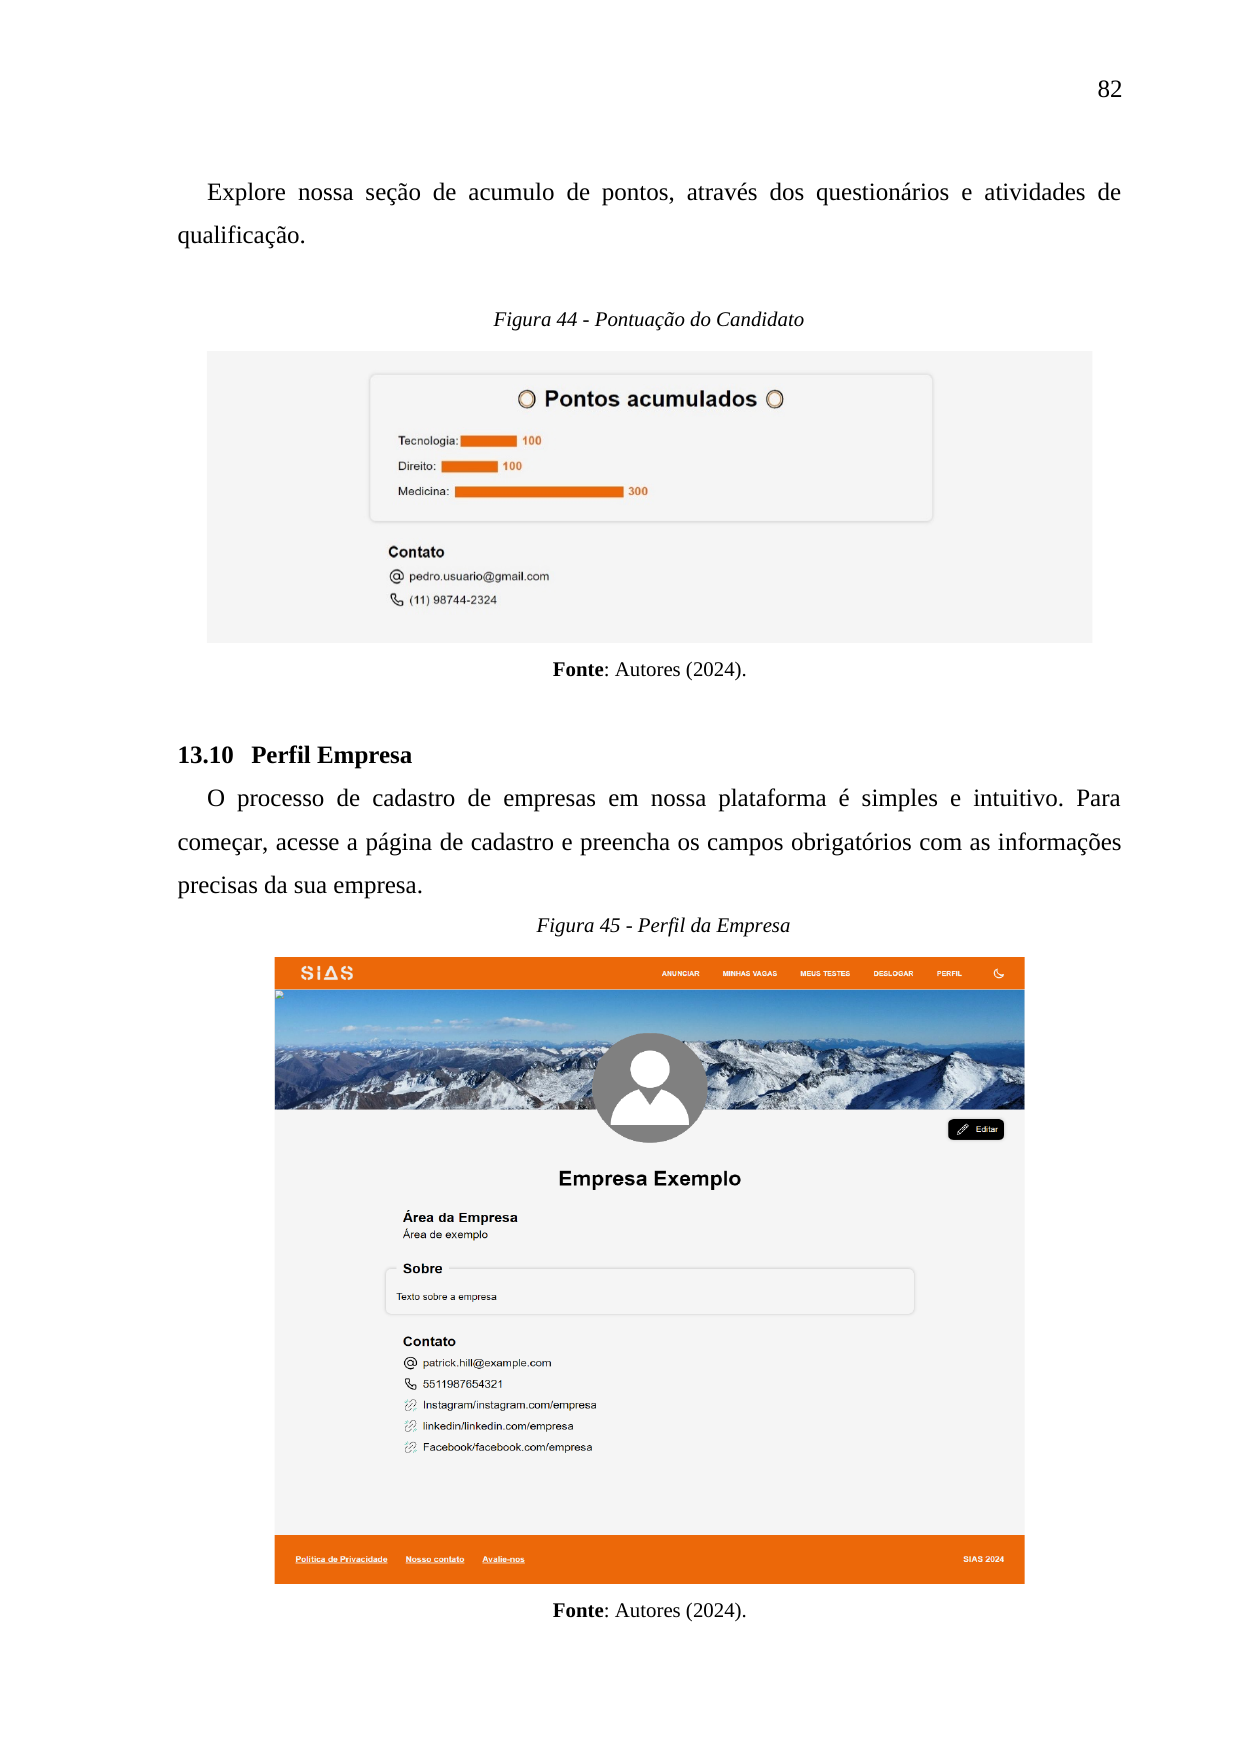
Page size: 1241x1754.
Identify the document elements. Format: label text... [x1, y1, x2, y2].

text O processo de cadastro de empresas em nossa plataforma é simples e intuitivo. Para começar, acesse a página de cadastro e preencha os campos obrigatórios com as informações precisas da sua empresa. [177, 783, 1122, 898]
subtitle Perfil Empresa [177, 740, 1122, 769]
picture [274, 957, 1025, 1584]
text Fonte: Autores (2024). [177, 1598, 1122, 1622]
text Explore nossa seção de acumulo de pontos, através dos questionários e atividades de qualificação. [177, 177, 1122, 249]
text Figura 44 - Pontuação do Candidato [177, 307, 1122, 331]
picture [206, 351, 1093, 643]
text Fonte: Autores (2024). [177, 657, 1122, 681]
text Figura 45 - Perfil da Empresa [177, 913, 1122, 937]
